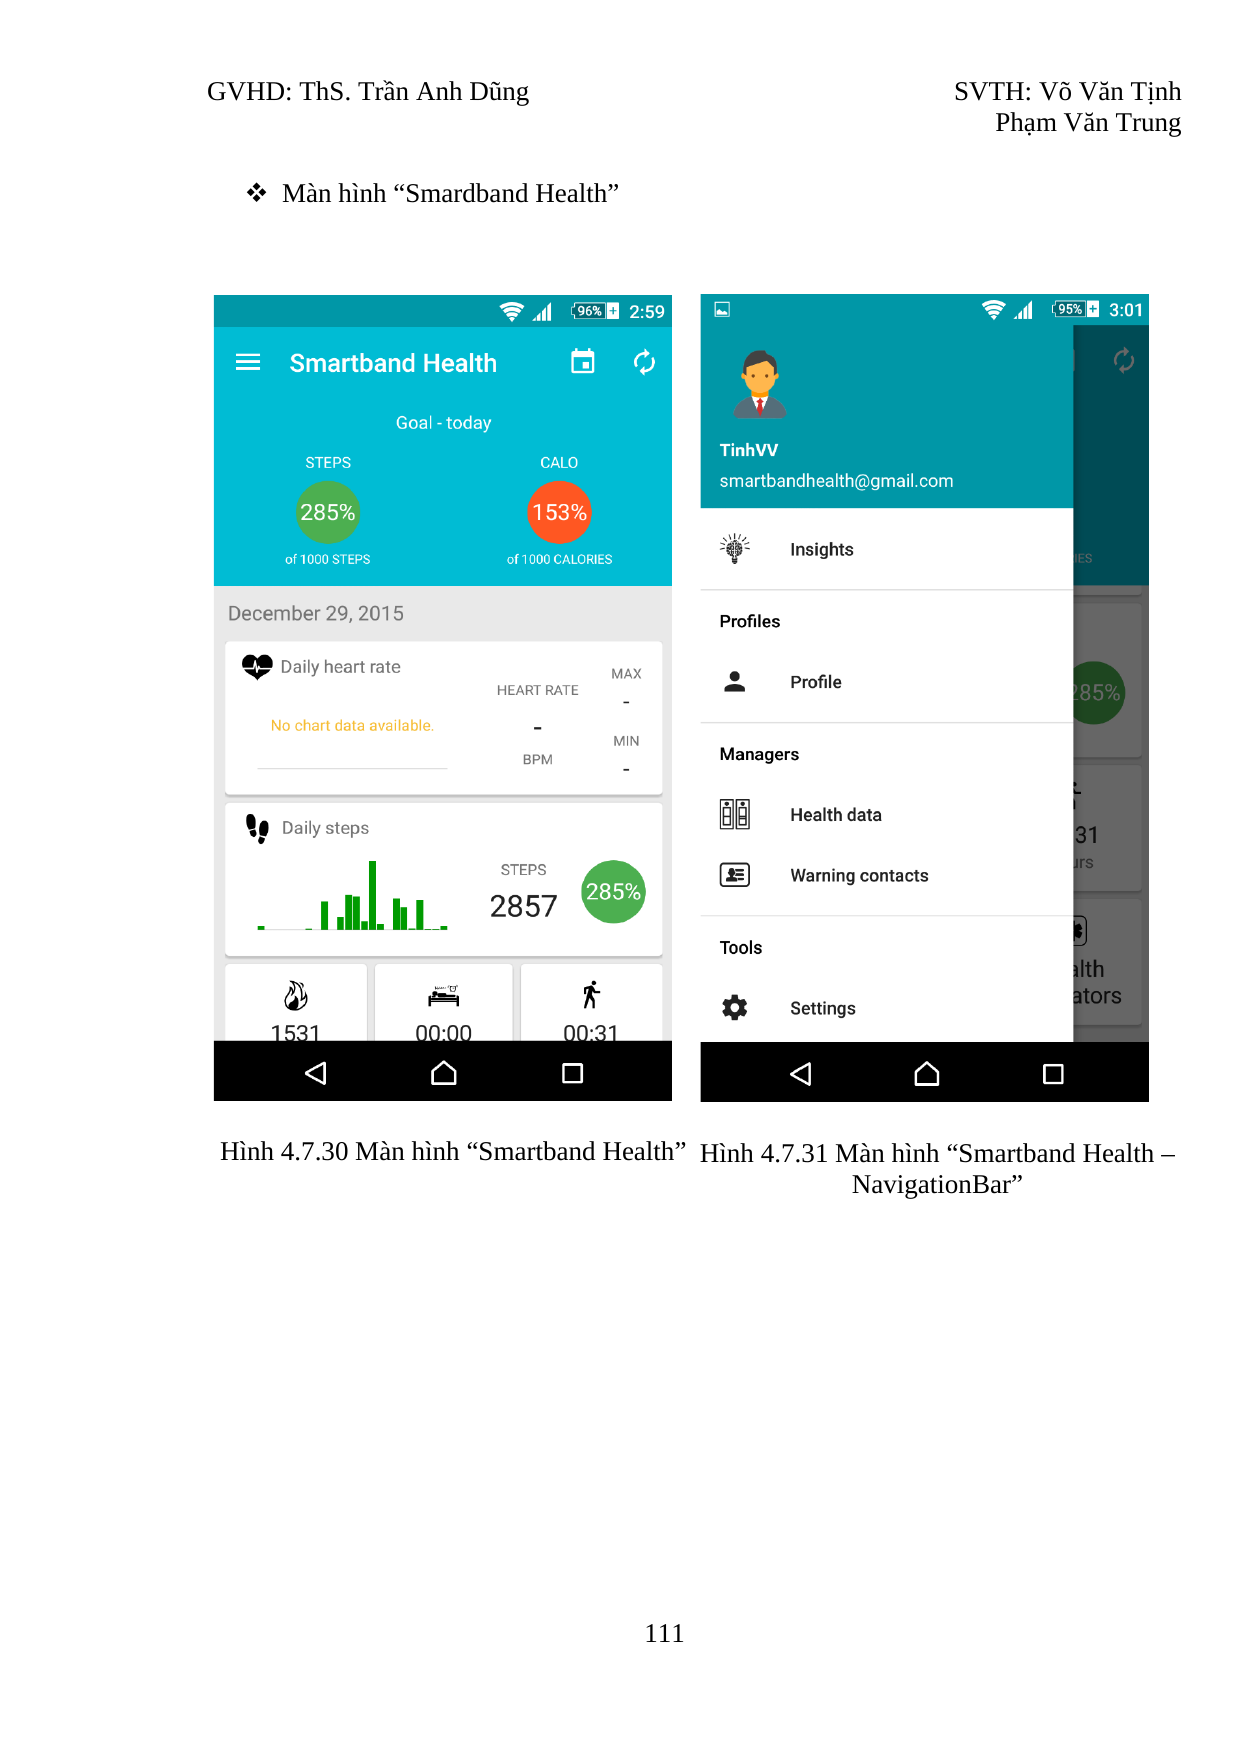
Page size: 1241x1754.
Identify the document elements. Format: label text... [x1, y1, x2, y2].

list Màn hình “Smardband Health” [244, 177, 1122, 208]
picture [212, 295, 672, 1098]
picture [699, 294, 1149, 1099]
